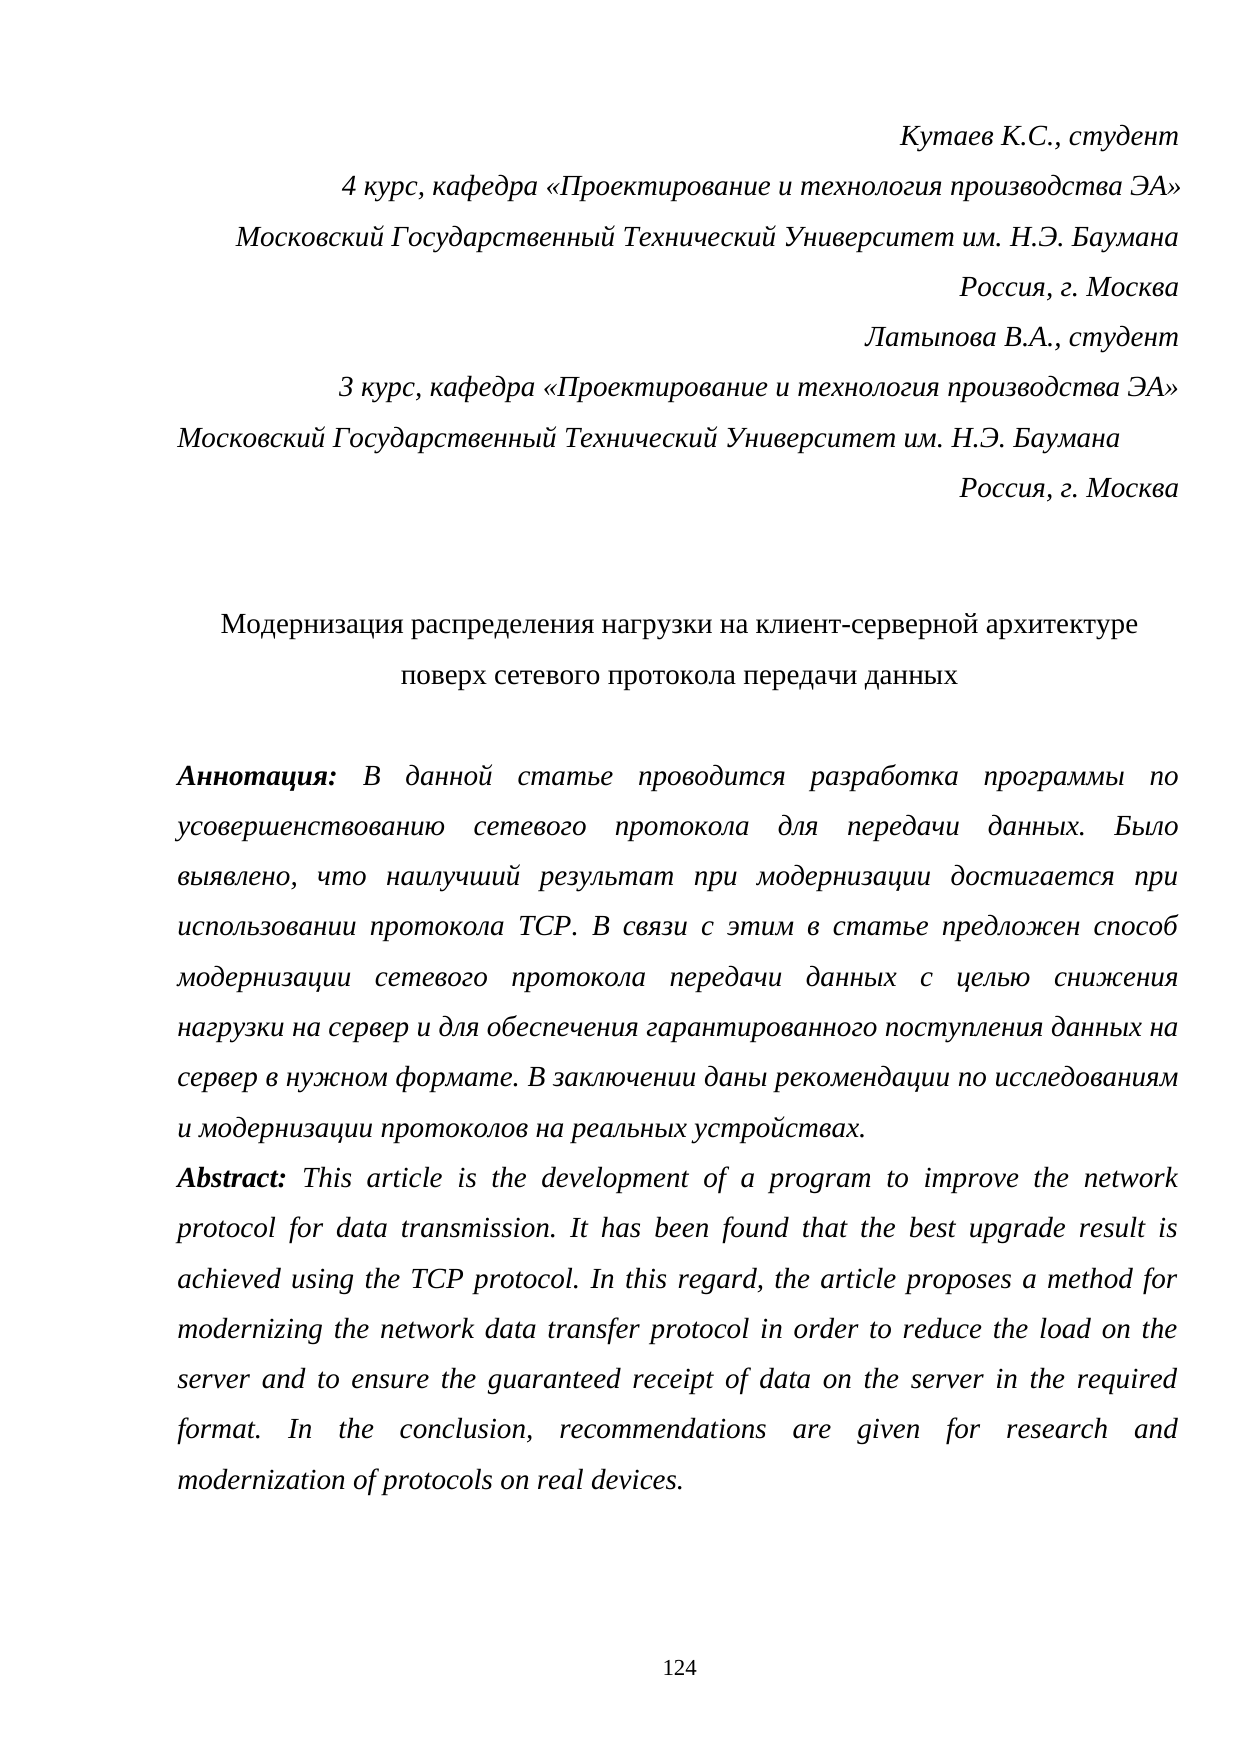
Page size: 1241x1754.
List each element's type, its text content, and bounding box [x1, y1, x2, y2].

text 3 курс, кафедра «Проектирование и технология производства ЭА» [177, 369, 1182, 403]
text Модернизация распределения нагрузки на клиент-серверной архитектуре поверх сетевого протокола передачи данных [177, 607, 1182, 691]
text Abstract: This article is the development of a program to improve the network protocol for data transmission. It has been found that the best upgrade result is achieved using the TCP protocol. In this regard, the article proposes a method for modernizing the network data transfer protocol in order to reduce the load on the server and to ensure the guaranteed receipt of data on the server in the required format. In the conclusion, recommendations are given for research and modernization of protocols on real devices. [177, 1160, 1182, 1496]
text Московский Государственный Технический Университет им. Н.Э. Баумана [177, 420, 1182, 453]
text Аннотация: В данной статье проводится разработка программы по усовершенствованию сетевого протокола для передачи данных. Было выявлено, что наилучший результат при модернизации достигается при использовании протокола TCP. В связи с этим в статье предложен способ модернизации сетевого протокола передачи данных с целью снижения нагрузки на сервер и для обеспечения гарантированного поступления данных на сервер в нужном формате. В заключении даны рекомендации по исследованиям и модернизации протоколов на реальных устройствах. [177, 758, 1182, 1143]
text Россия, г. Москва [177, 470, 1182, 543]
text Россия, г. Москва [177, 269, 1182, 302]
text 4 курс, кафедра «Проектирование и технология производства ЭА» Московский Государственный Технический Университет им. Н.Э. Баумана [177, 168, 1182, 252]
text Кутаев К.С., студент [177, 118, 1182, 152]
text Латыпова В.А., студент [177, 319, 1182, 353]
